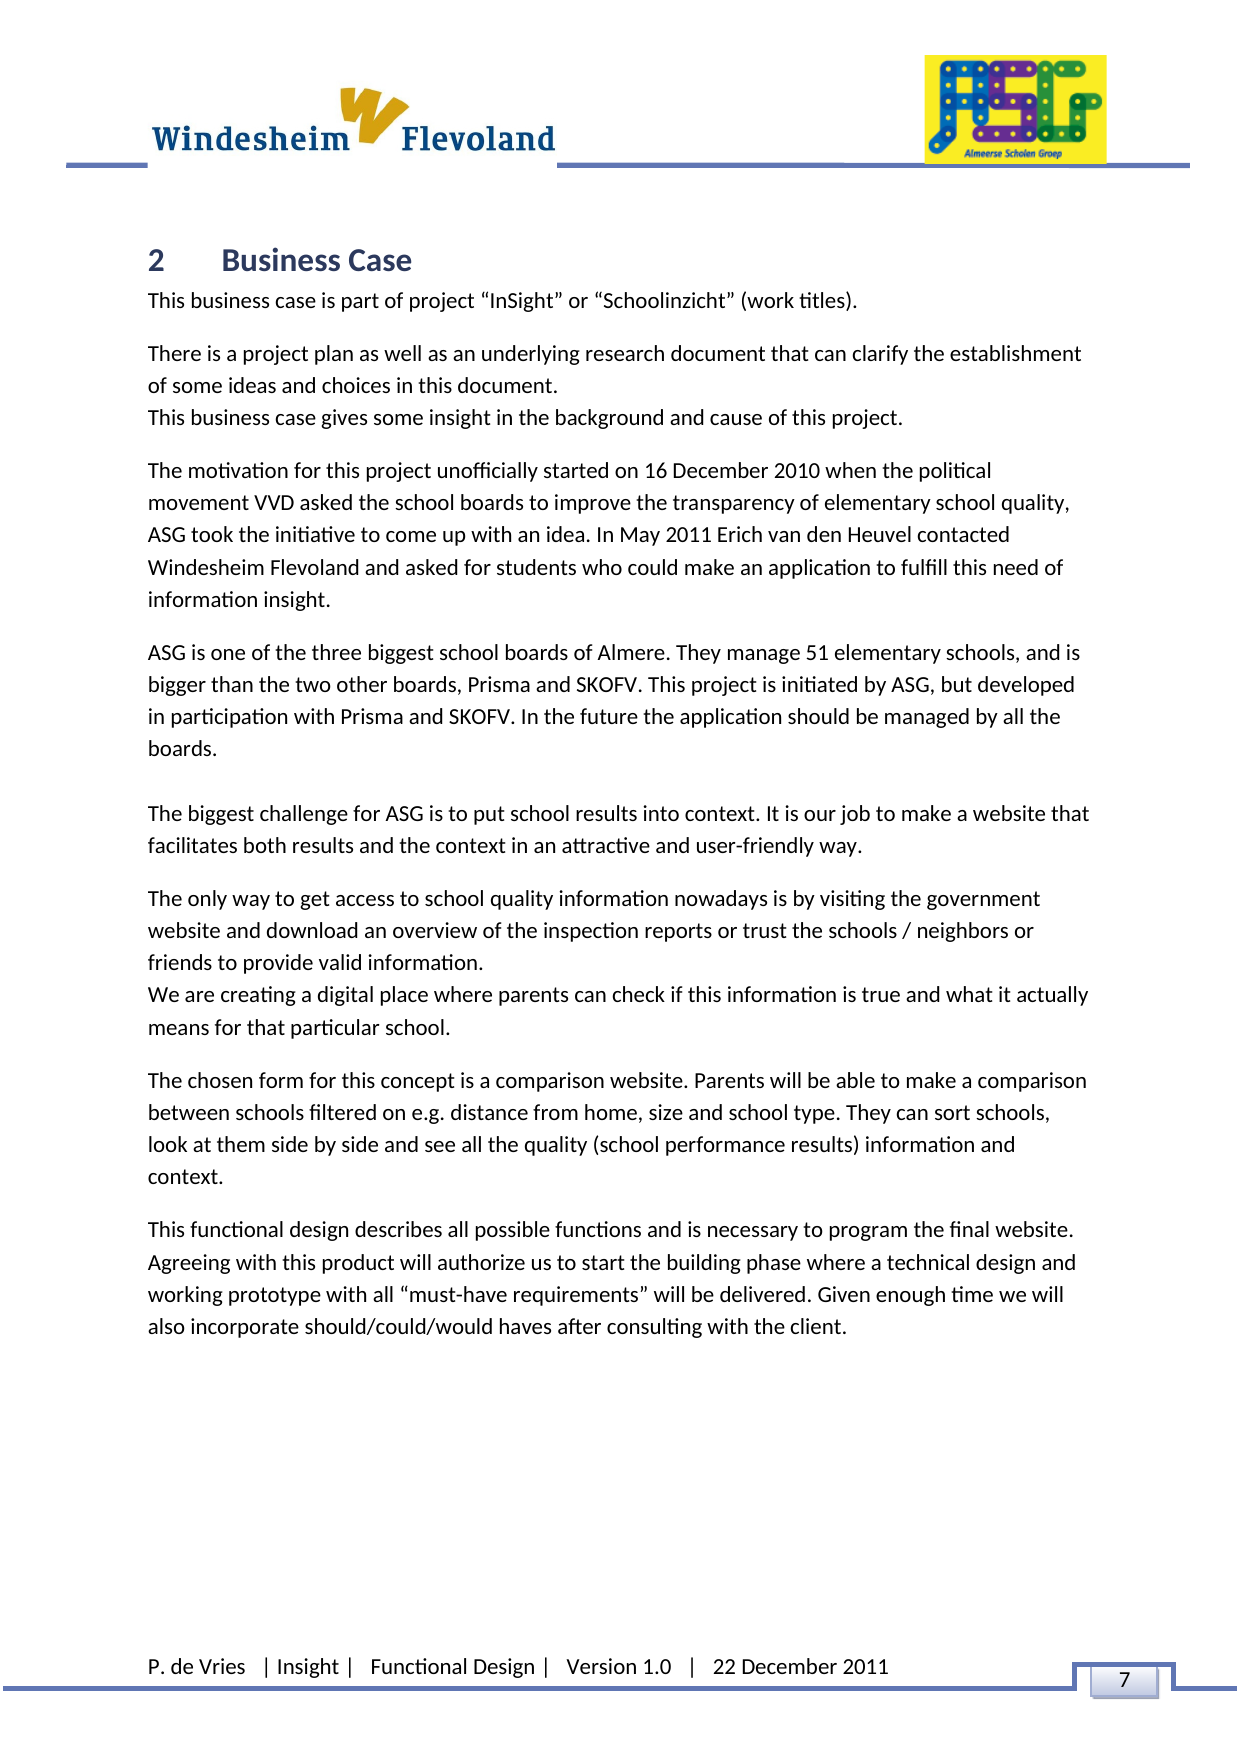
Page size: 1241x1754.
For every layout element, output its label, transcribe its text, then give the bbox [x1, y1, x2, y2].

subtitle 2 Business Case [148, 239, 1093, 280]
text This business case is part of project “InSight” or “Schoolinzicht” (work titles). [148, 286, 1093, 314]
picture [924, 55, 1107, 164]
text The motivation for this project unofficially started on 16 December 2010 when the political movement VVD asked the school boards to improve the transparency of elementary school quality, ASG took the initiative to come up with an idea. In May 2011 Erich van den Heuvel contacted Windesheim Flevoland and asked for students who could make an application to fulfill this need of information insight. [148, 456, 1093, 613]
picture [147, 73, 557, 186]
text The only way to get access to school quality information nowadays is by visiting the government website and download an overview of the inspection reports or trust the schools / neighbors or friends to provide valid information. We are creating a digital place where parents can check if this information is true and what it actually means for that particular school. [148, 884, 1093, 1041]
text ASG is one of the three biggest school boards of Almere. They manage 51 elementary schools, and is bigger than the two other boards, Prisma and SKOFV. This project is initiated by ASG, but developed in participation with Prisma and SKOFV. In the future the application should be managed by all the boards. The biggest challenge for ASG is to put school results into context. It is our job to make a website that facilitates both results and the context in an attractive and user-friendly way. [148, 638, 1093, 859]
text There is a project plan as well as an underlying research document that can clarify the establishment of some ideas and choices in this document. This business case gives some insight in the background and cause of this project. [148, 339, 1093, 431]
text This functional design describes all possible functions and is necessary to program the final website. Agreeing with this product will authorize us to start the building phase where a technical design and working prototype with all “must-have requirements” will be delivered. Given enough time we will also incorporate should/could/would haves after consulting with the client. [148, 1215, 1093, 1340]
text The chosen form for this concept is a comparison website. Parents will be able to make a comparison between schools filtered on e.g. distance from home, size and school type. They can sort schools, look at them side by side and see all the quality (school performance results) information and context. [148, 1066, 1093, 1190]
